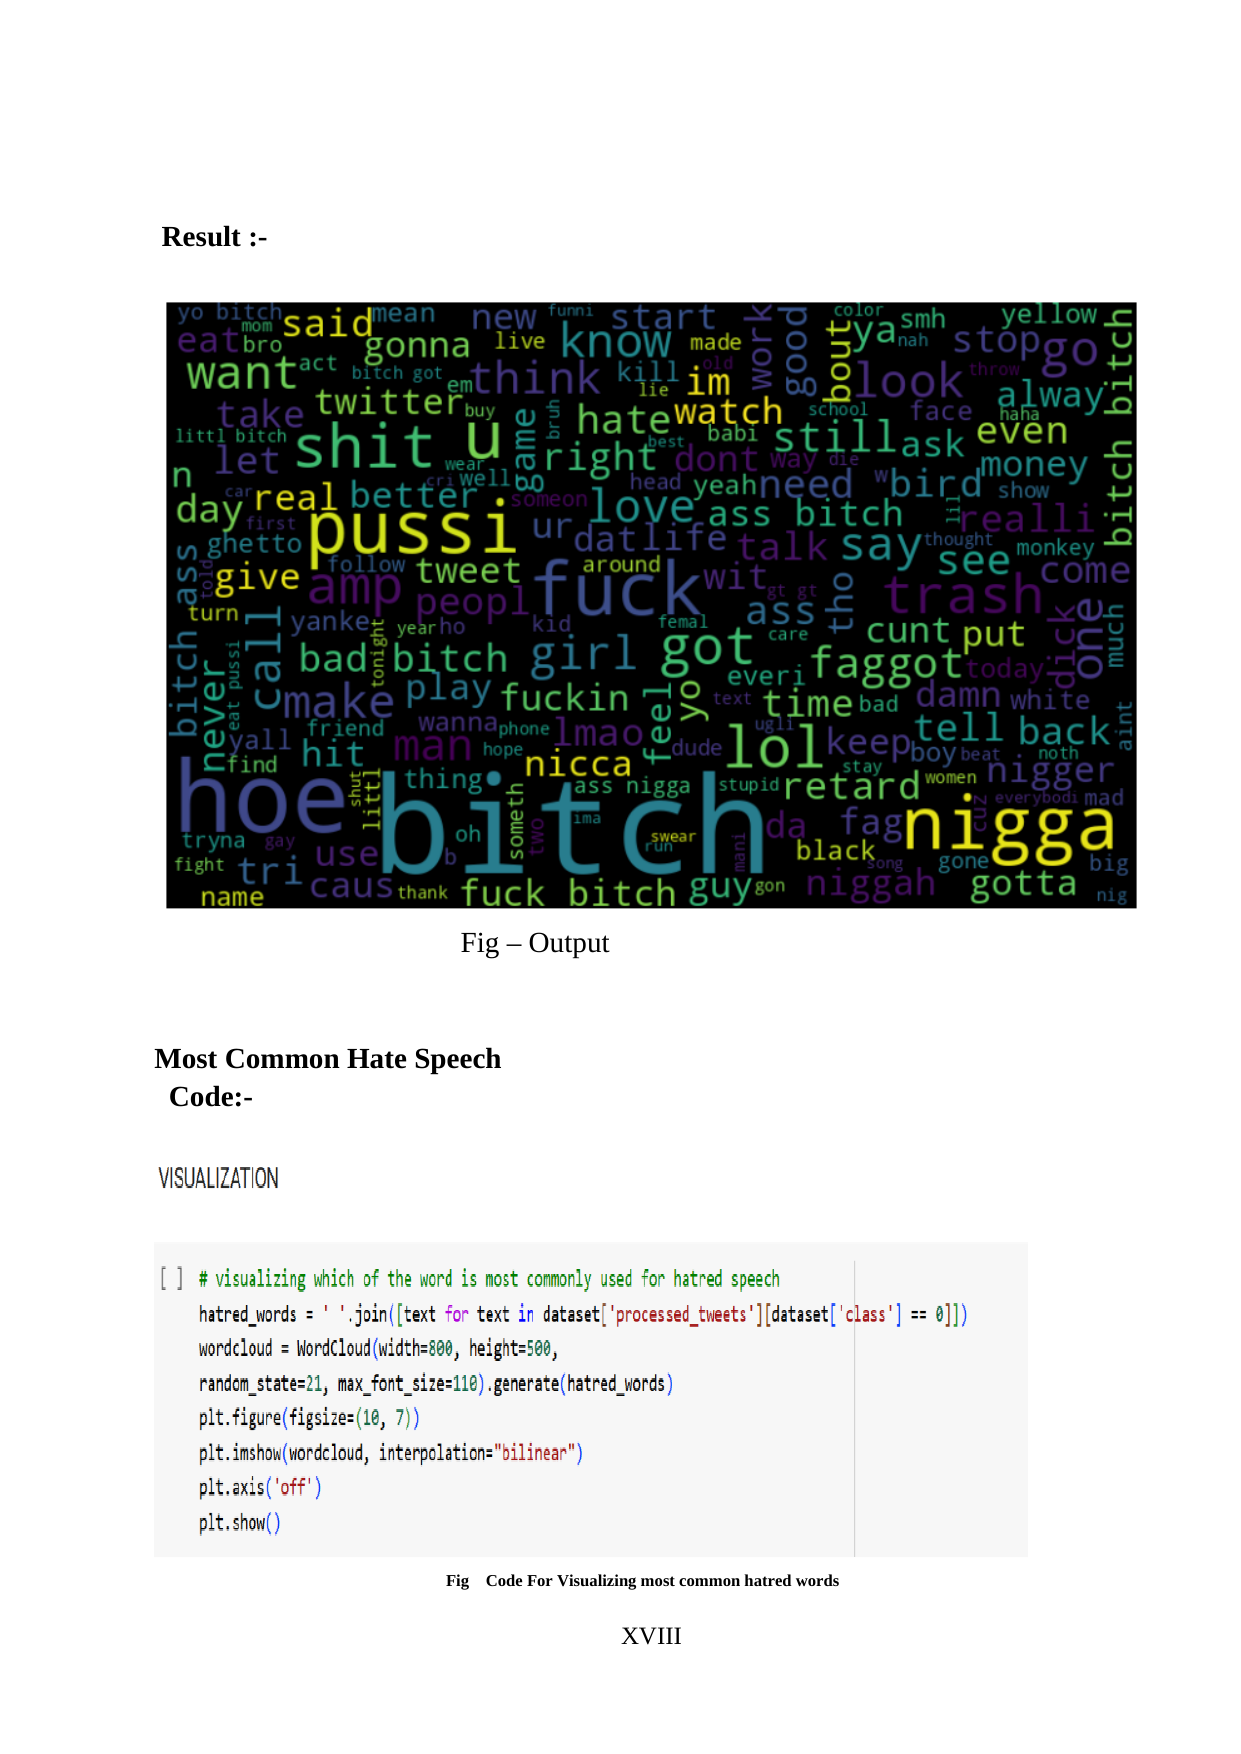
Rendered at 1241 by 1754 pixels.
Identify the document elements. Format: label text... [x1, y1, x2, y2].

text Code:- [154, 1079, 1148, 1113]
text Result :- [154, 219, 1148, 252]
text Fig Code For Visualizing most common hatred words [154, 1571, 1148, 1590]
text Fig – Output [154, 925, 1148, 959]
text Most Common Hate Speech [154, 1041, 1148, 1074]
picture [154, 1151, 1028, 1567]
picture [154, 290, 1148, 921]
